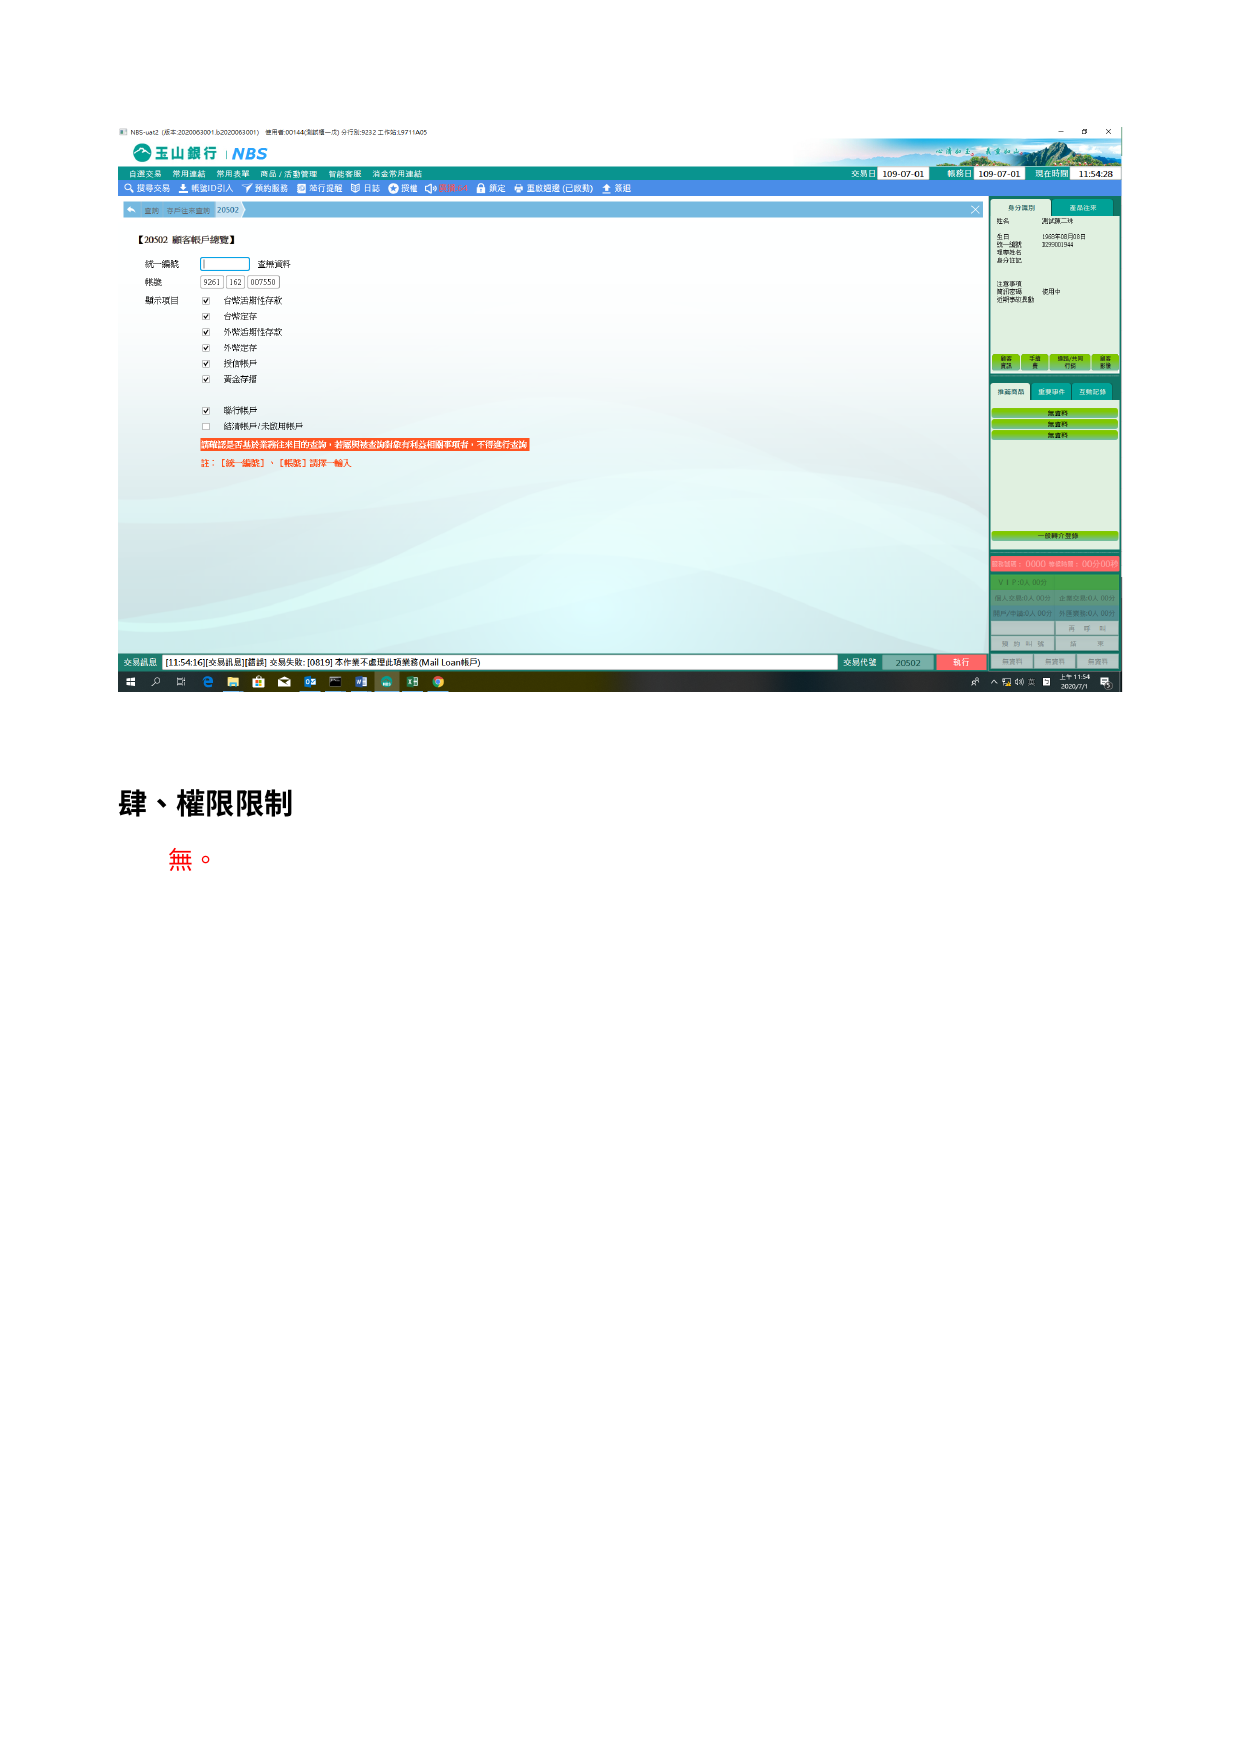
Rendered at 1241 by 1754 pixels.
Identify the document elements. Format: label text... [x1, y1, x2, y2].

text 肆、權限限制 [118, 764, 1122, 839]
picture [118, 127, 1123, 692]
text 無。 [118, 839, 1122, 877]
